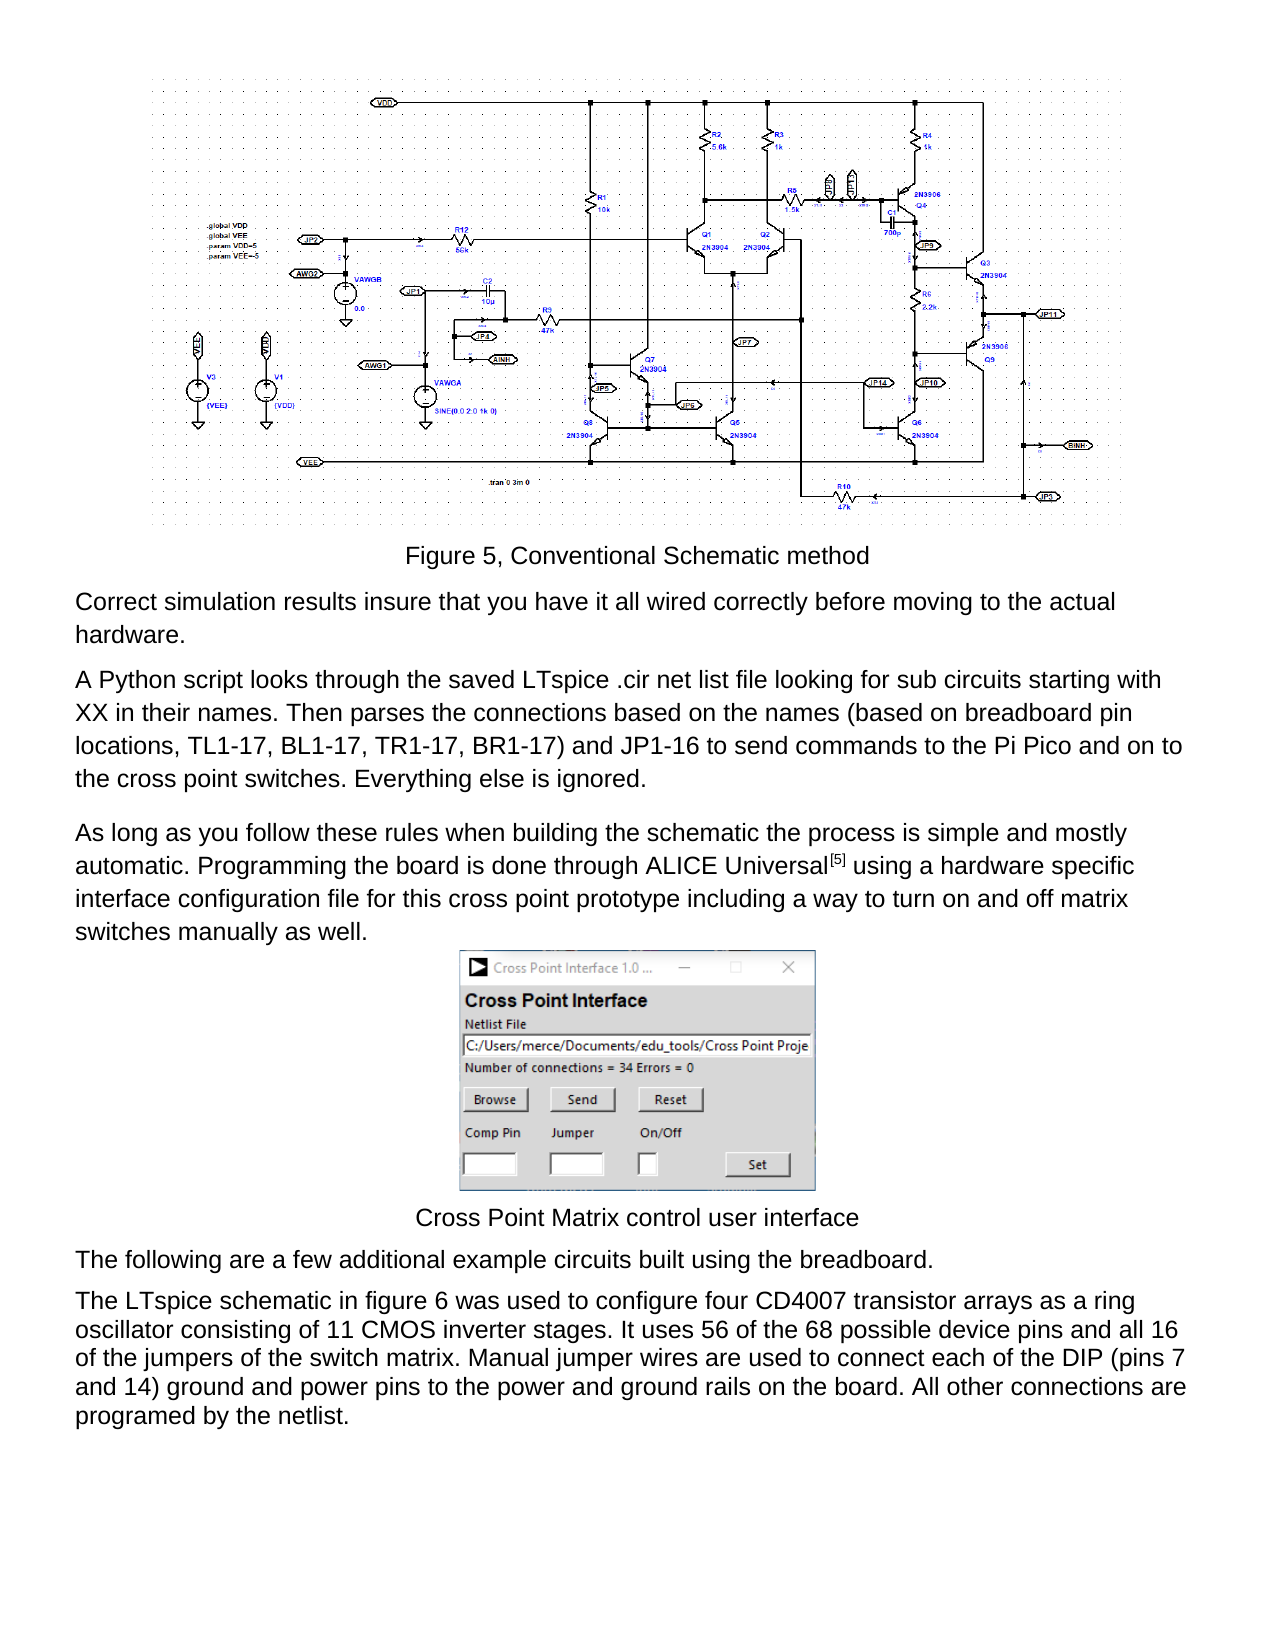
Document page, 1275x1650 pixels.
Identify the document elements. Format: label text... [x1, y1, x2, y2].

text A Python script looks through the saved LTspice .cir net list file looking for sub circuits starting with XX in their names. Then parses the connections based on the names (based on breadboard pin locations, TL1-17, BL1-17, TR1-17, BR1-17) and JP1-16 to send commands to the Pi Pico and on to the cross point switches. Everything else is ignored. [75, 665, 1200, 793]
text Cross Point Matrix control user interface [75, 1203, 1200, 1232]
picture [459, 950, 816, 1191]
text Correct simulation results insure that you have it all wired correctly before moving to the actual hardware. [75, 587, 1200, 648]
picture [150, 75, 1125, 525]
text Figure 5, Conventional Schematic method [75, 541, 1200, 570]
text As long as you follow these rules when building the schematic the process is simple and mostly automatic. Programming the board is done through ALICE Universal[5] using a hardware specific interface configuration file for this cross point prototype including a way to turn on and off matrix switches manually as well. [75, 818, 1200, 946]
text The LTspice schematic in figure 6 was used to configure four CD4007 transistor arrays as a ring oscillator consisting of 11 CMOS inverter stages. It uses 56 of the 68 possible device pins and all 16 of the jumpers of the switch matrix. Manual jumper wires are used to connect each of the DIP (pins 7 and 14) ground and power pins to the power and ground rails on the board. All other connections are programed by the netlist. [75, 1286, 1200, 1430]
text The following are a few additional example circuits built using the breadboard. [75, 1245, 1200, 1273]
